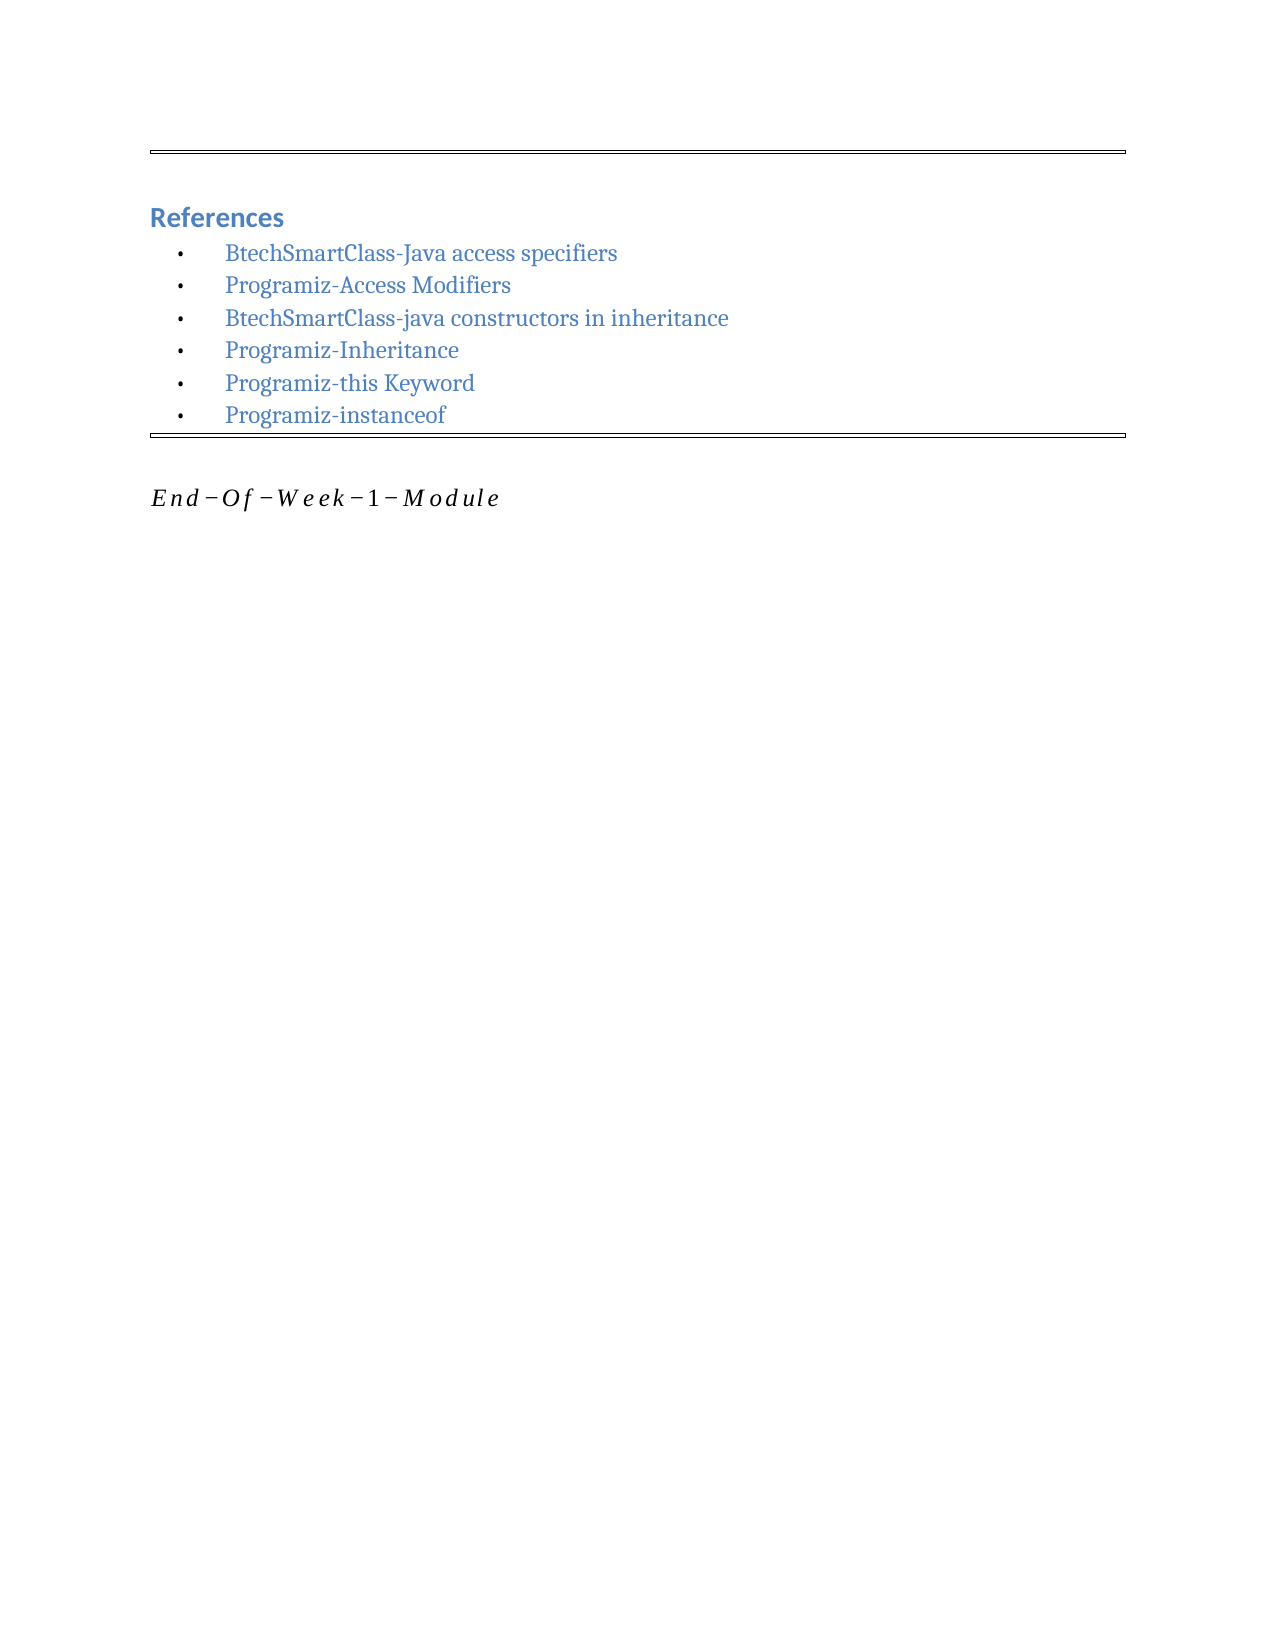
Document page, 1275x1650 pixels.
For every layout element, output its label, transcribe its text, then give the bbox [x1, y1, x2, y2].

list BtechSmartClass-Java access specifiers [175, 239, 1125, 268]
list Programiz-Inheritance [175, 336, 1125, 365]
list BtechSmartClass-java constructors in inheritance [175, 304, 1125, 333]
list Programiz-this Keyword [175, 369, 1125, 398]
subtitle References [150, 199, 1125, 235]
list Programiz-Access Modifiers [175, 271, 1125, 300]
list Programiz-instanceof [175, 401, 1125, 430]
